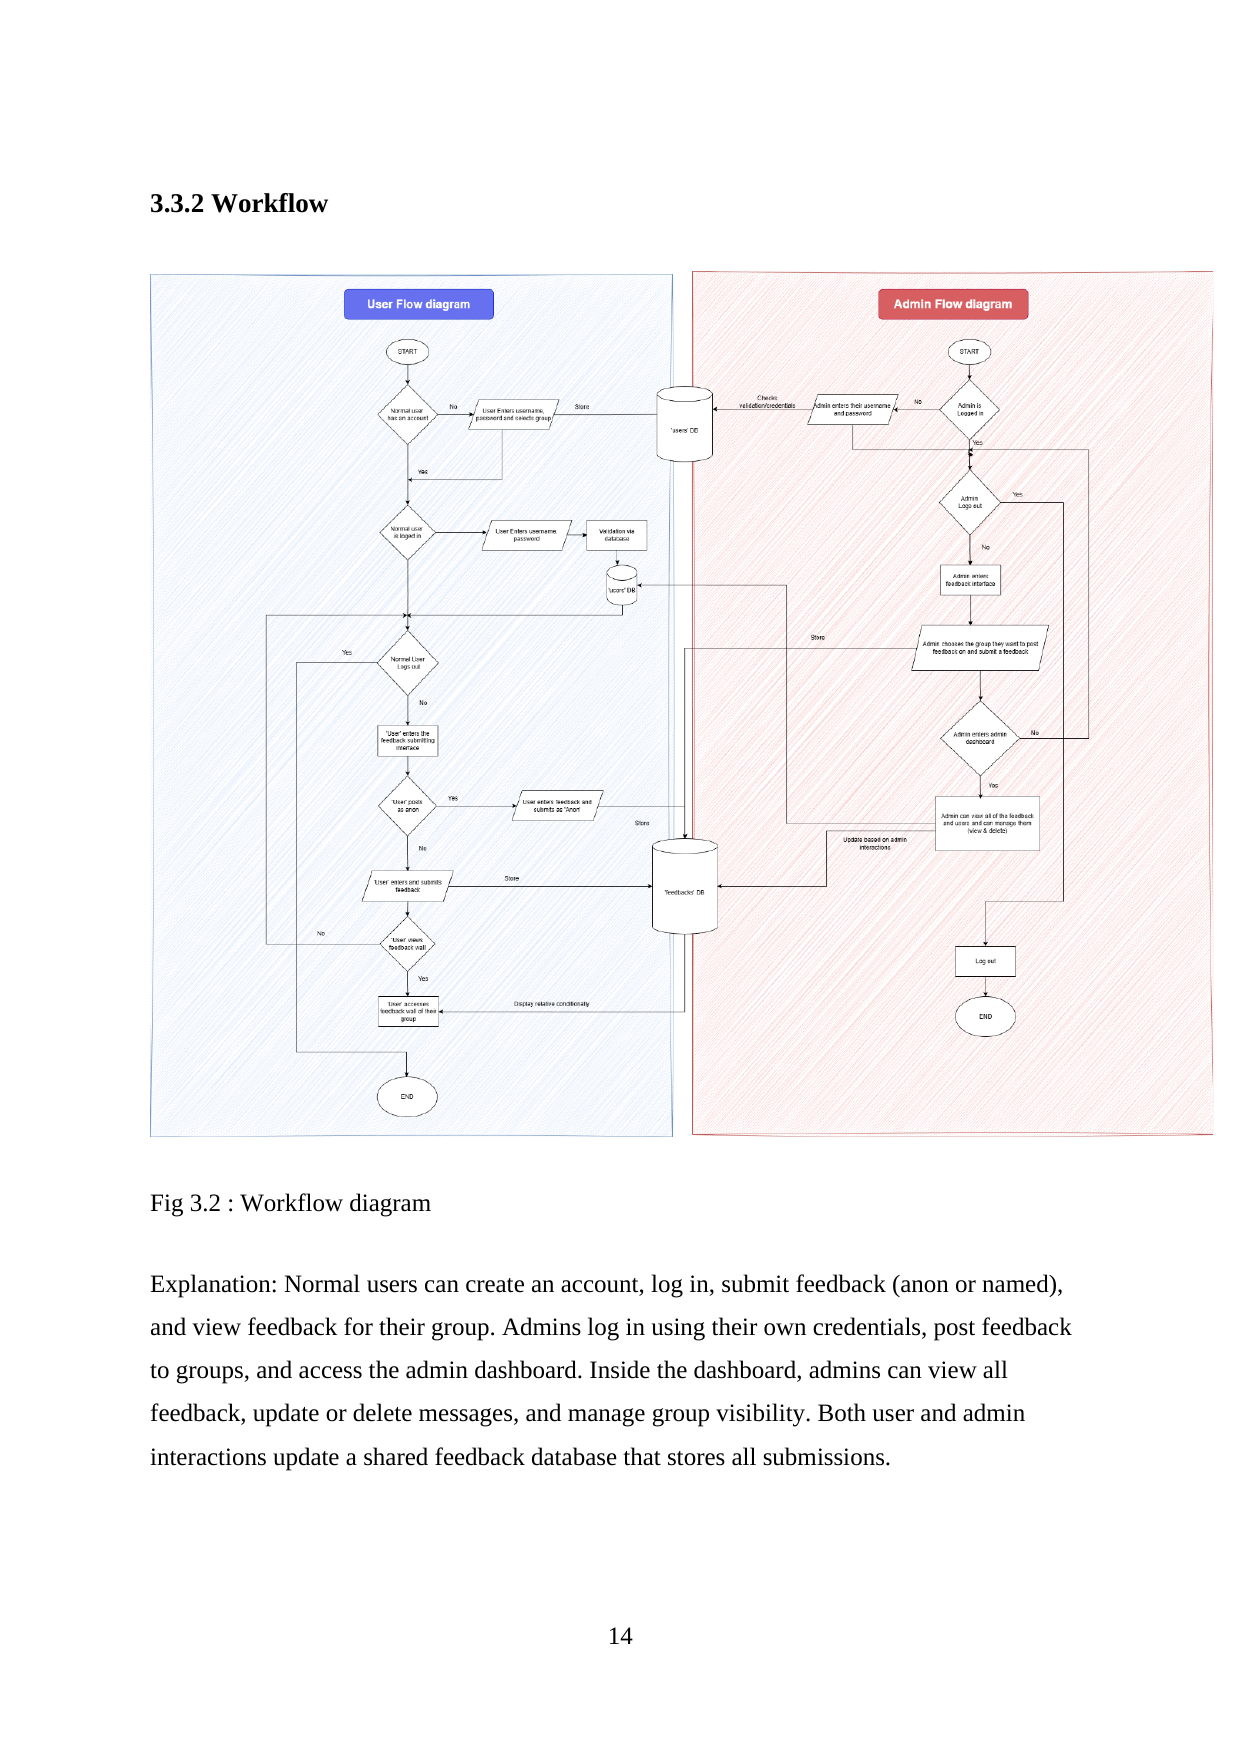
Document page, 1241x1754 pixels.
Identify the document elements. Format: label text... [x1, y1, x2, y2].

text Fig 3.2 : Workflow diagram [150, 1188, 1090, 1217]
picture [150, 271, 1214, 1137]
subtitle 3.3.2 Workflow [150, 187, 1090, 219]
text Explanation: Normal users can create an account, log in, submit feedback (anon or named), and view feedback for their group. Admins log in using their own credentials, post feedback to groups, and access the admin dashboard. Inside the dashboard, admins can view all feedback, update or delete messages, and manage group visibility. Both user and admin interactions update a shared feedback database that stores all submissions. [150, 1269, 1090, 1470]
